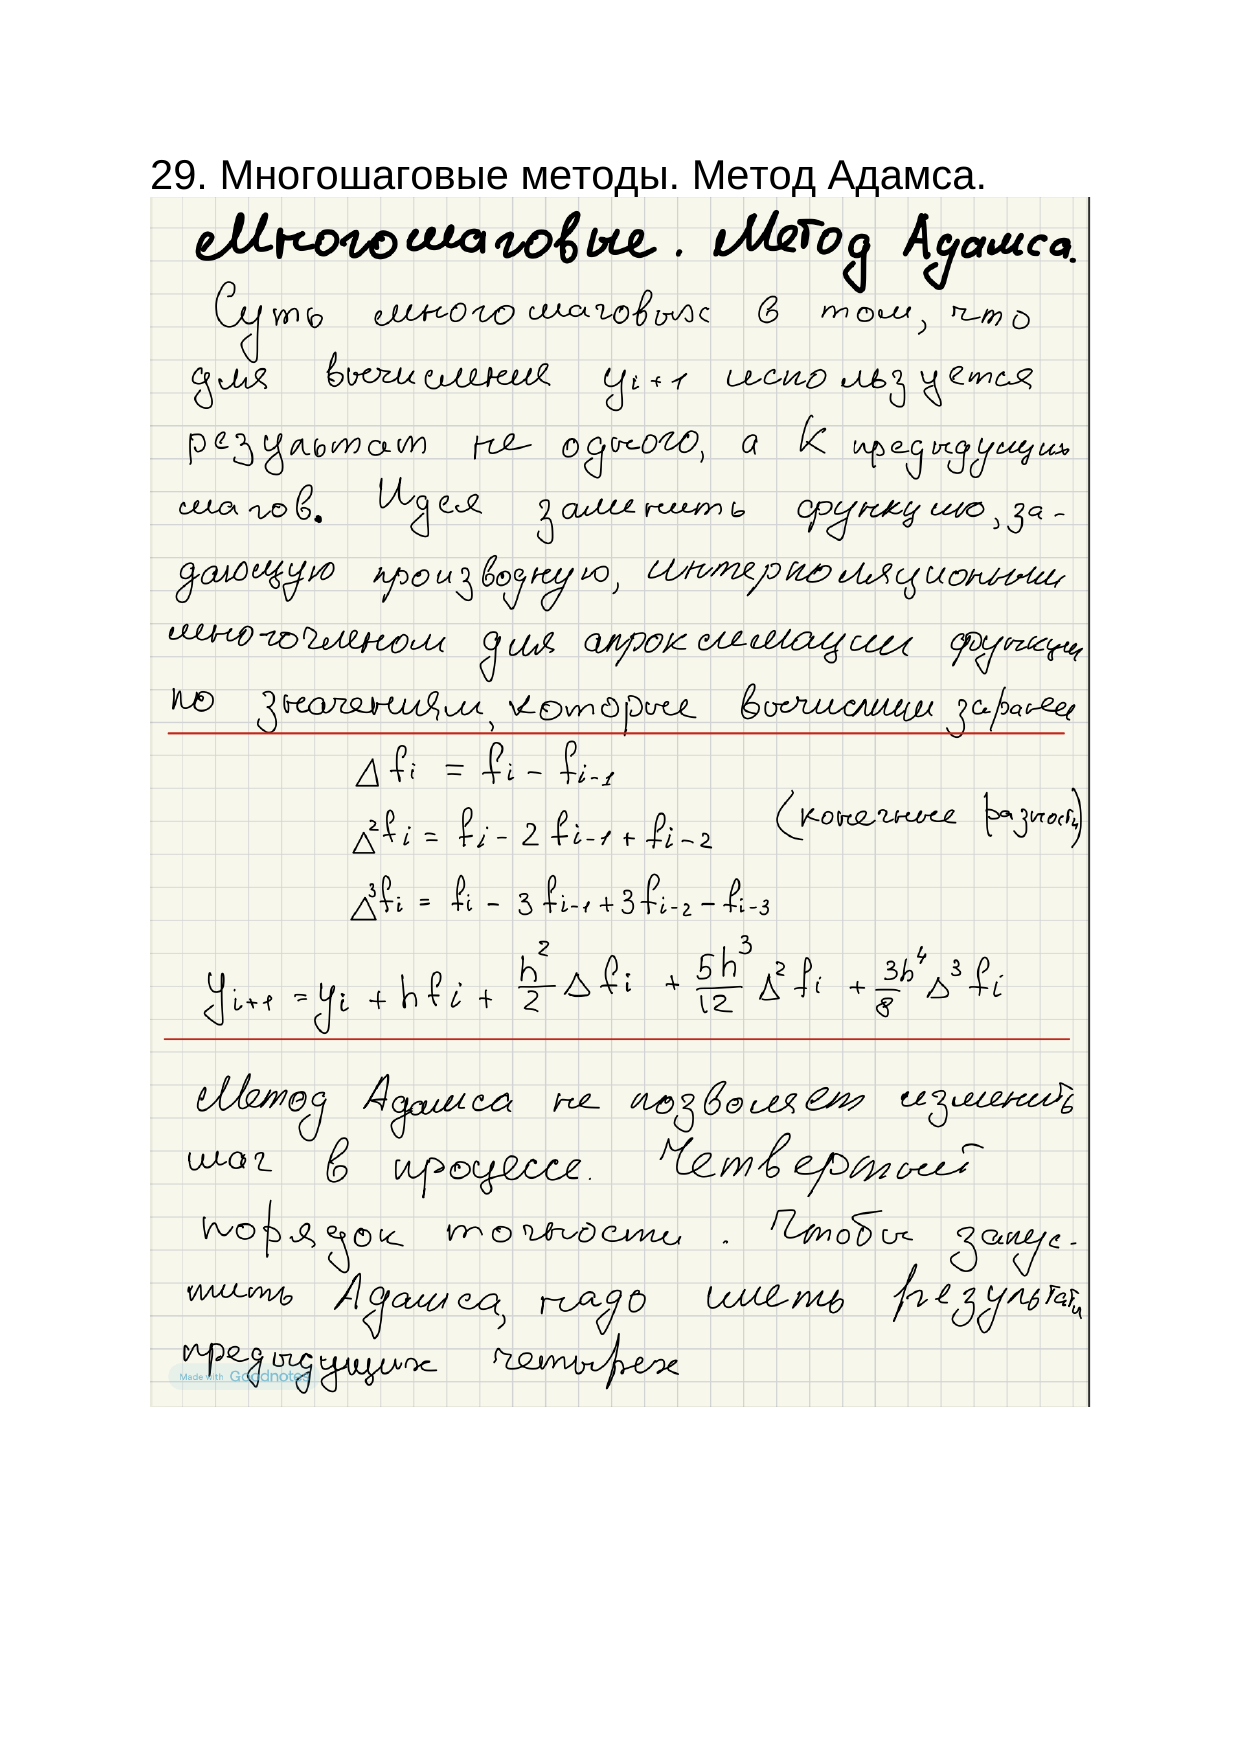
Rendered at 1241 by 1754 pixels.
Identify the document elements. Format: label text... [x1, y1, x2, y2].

picture [150, 197, 1091, 1407]
subtitle 29. Многошаговые методы. Метод Адамса. [150, 150, 1090, 197]
